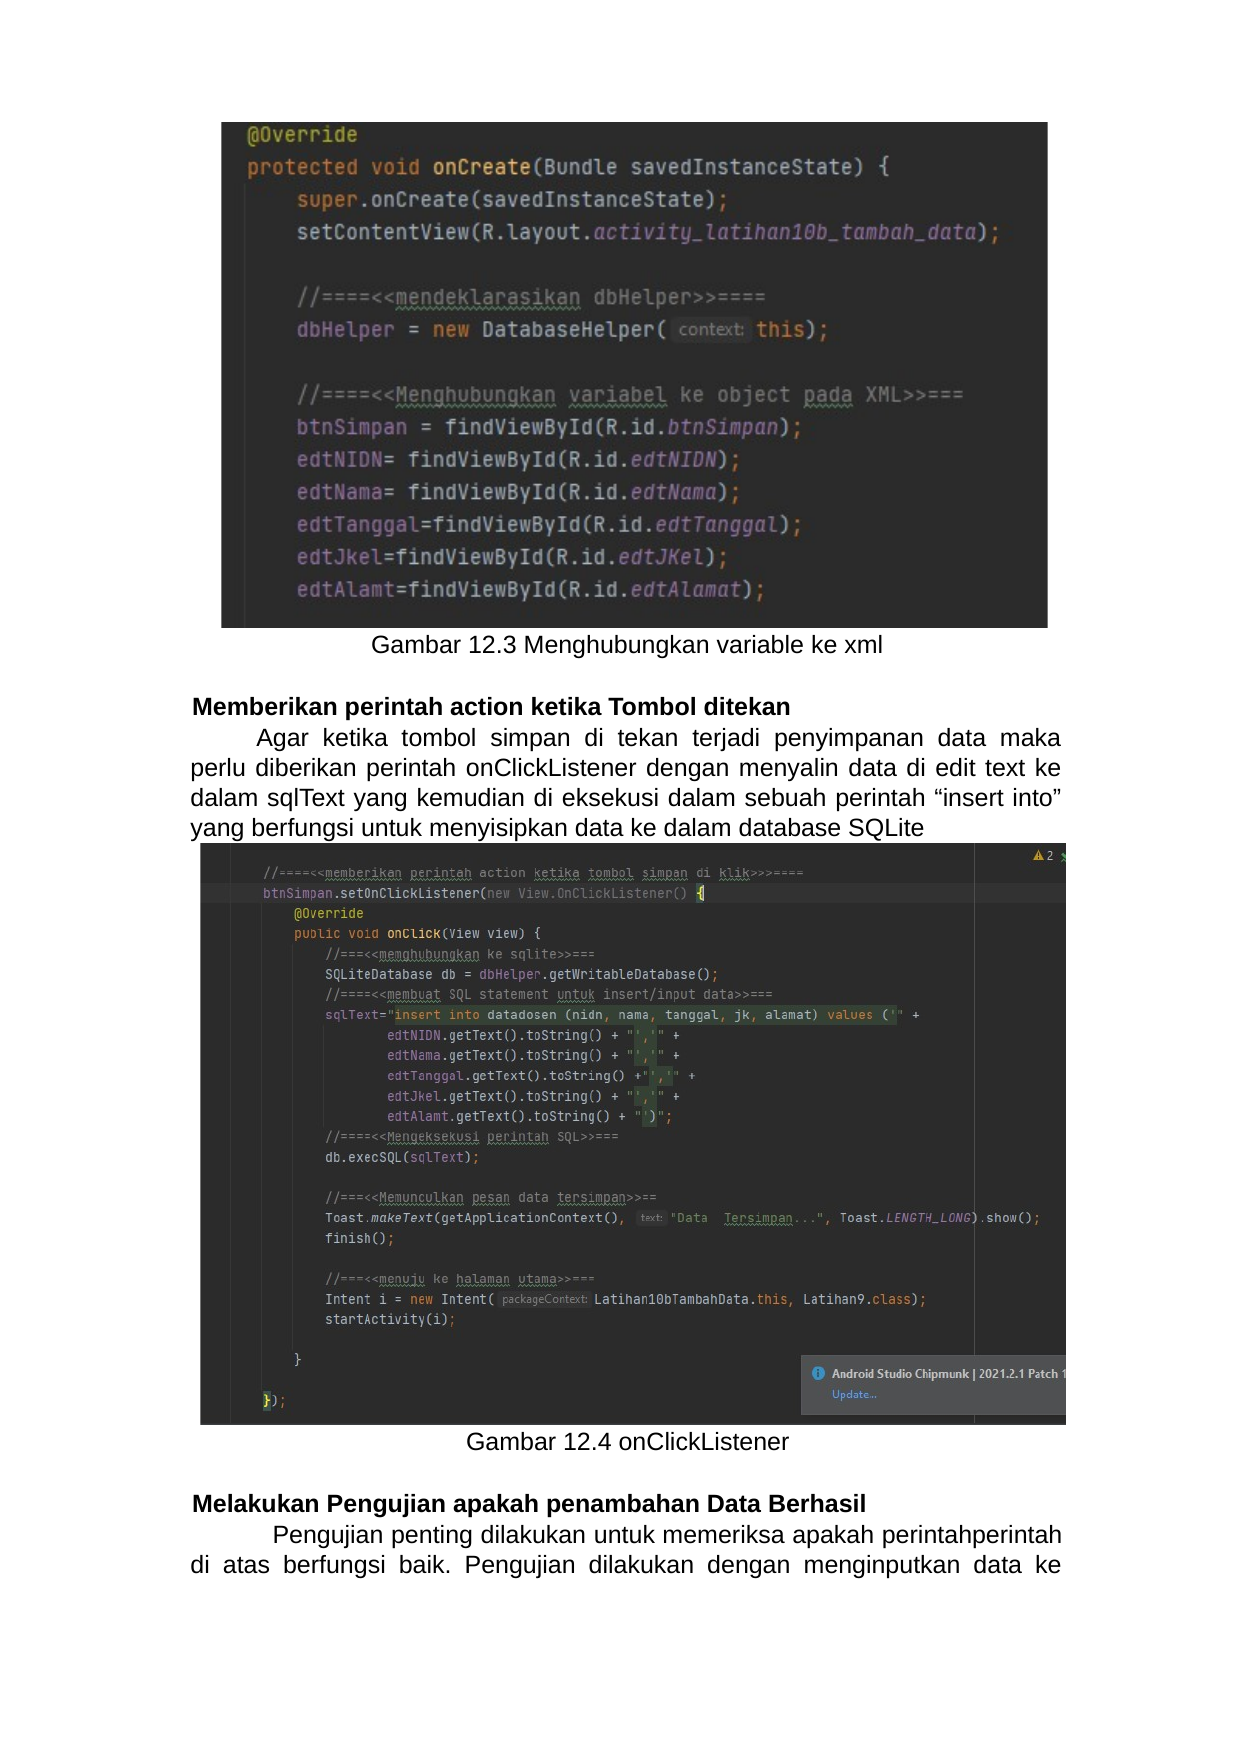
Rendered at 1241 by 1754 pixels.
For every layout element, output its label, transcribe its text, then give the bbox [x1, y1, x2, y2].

subtitle Gambar 12.3 Menghubungkan variable ke xml [193, 630, 1062, 658]
text Agar ketika tombol simpan di tekan terjadi penyimpanan data maka perlu diberikan perintah onClickListener dengan menyalin data di edit text ke dalam sqlText yang kemudian di eksekusi dalam sebuah perintah “insert into” yang berfungsi untuk menyisipkan data ke dalam database SQLite [190, 723, 1063, 841]
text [190, 1521, 1063, 1579]
subtitle Gambar 12.4 onClickListener [193, 1427, 1062, 1456]
picture [221, 122, 1048, 628]
picture [200, 843, 1066, 1425]
text Memberikan perintah action ketika Tombol ditekan [192, 692, 1129, 721]
text Melakukan Pengujian apakah penambahan Data Berhasil [192, 1489, 1129, 1518]
